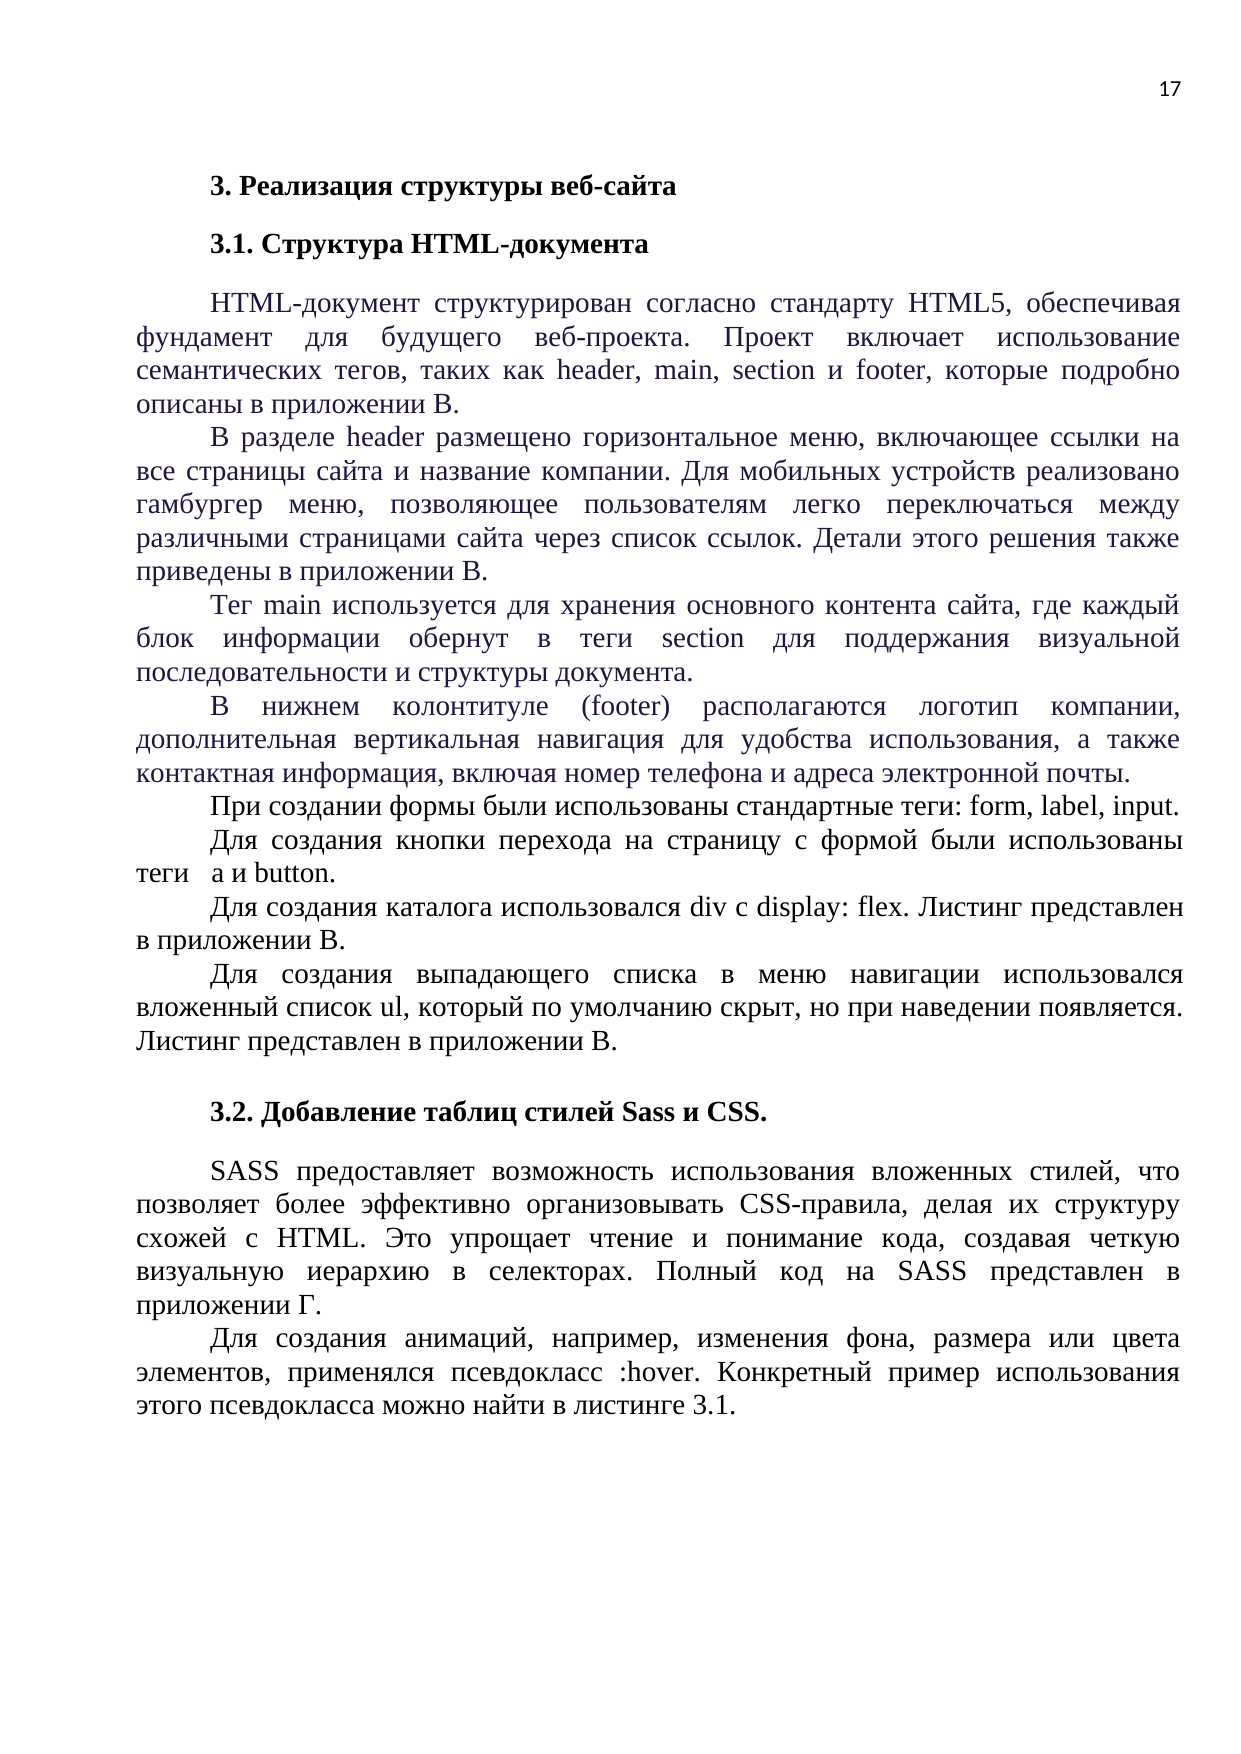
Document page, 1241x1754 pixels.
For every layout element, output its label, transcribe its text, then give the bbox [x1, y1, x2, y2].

text Для создания анимаций, например, изменения фона, размера или цвета элементов, применялся псевдокласс :hover. Конкретный пример использования этого псевдокласса можно найти в листинге 3.1. [136, 1320, 1181, 1421]
text Тег main используется для хранения основного контента сайта, где каждый блок информации обернут в теги section для поддержания визуальной последовательности и структуры документа. [136, 587, 1181, 688]
text При создании формы были использованы стандартные теги: form, label, input. [136, 788, 1184, 822]
text 3. Реализация структуры веб-сайта [136, 168, 1181, 202]
text HTML-документ структурирован согласно стандарту HTML5, обеспечивая фундамент для будущего веб-проекта. Проект включает использование семантических тегов, таких как header, main, section и footer, которые подробно описаны в приложении В. [136, 285, 1181, 419]
text Для создания выпадающего списка в меню навигации использовался вложенный список ul, который по умолчанию скрыт, но при наведении появляется. Листинг представлен в приложении В. [136, 956, 1184, 1057]
text Для создания кнопки перехода на страницу с формой были использованы теги a и button. [136, 822, 1184, 889]
text 3.2. Добавление таблиц стилей Sass и CSS. [136, 1094, 1181, 1128]
text 3.1. Структура HTML-документа [136, 227, 1181, 260]
text SASS предоставляет возможность использования вложенных стилей, что позволяет более эффективно организовывать CSS-правила, делая их структуру схожей с HTML. Это упрощает чтение и понимание кода, создавая четкую визуальную иерархию в селекторах. Полный код на SASS представлен в приложении Г. [136, 1153, 1181, 1320]
text В нижнем колонтитуле (footer) располагаются логотип компании, дополнительная вертикальная навигация для удобства использования, а также контактная информация, включая номер телефона и адреса электронной почты. [136, 688, 1181, 788]
text Для создания каталога использовался div с display: fleх. Листинг представлен в приложении В. [136, 889, 1184, 956]
text В разделе header размещено горизонтальное меню, включающее ссылки на все страницы сайта и название компании. Для мобильных устройств реализовано гамбургер меню, позволяющее пользователям легко переключаться между различными страницами сайта через список ссылок. Детали этого решения также приведены в приложении В. [136, 419, 1181, 587]
